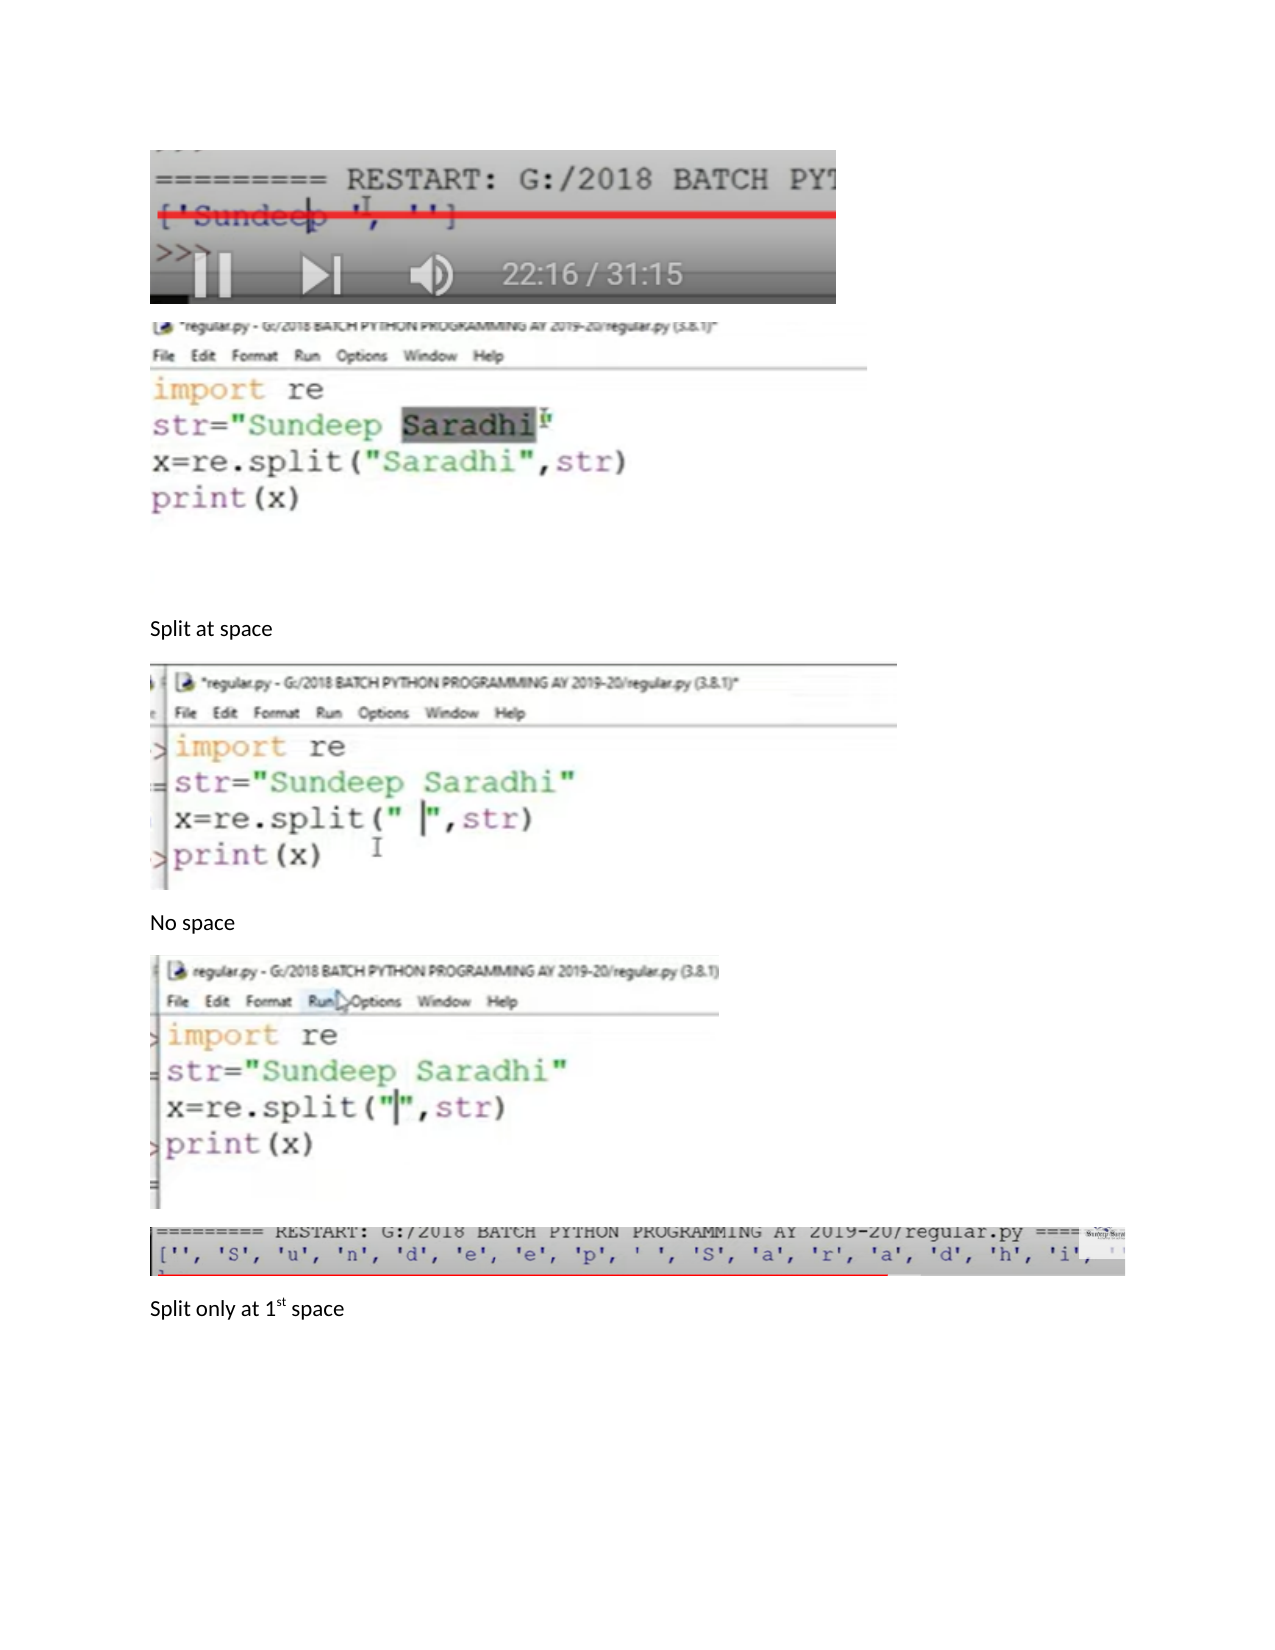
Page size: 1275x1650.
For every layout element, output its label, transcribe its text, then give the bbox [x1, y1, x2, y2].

picture [150, 150, 836, 304]
text Split at space [150, 614, 1125, 642]
text No space [150, 908, 1125, 936]
picture [150, 322, 868, 596]
picture [150, 661, 897, 890]
text Split only at 1st space [150, 1294, 1125, 1322]
picture [150, 955, 719, 1209]
picture [150, 1227, 1125, 1276]
